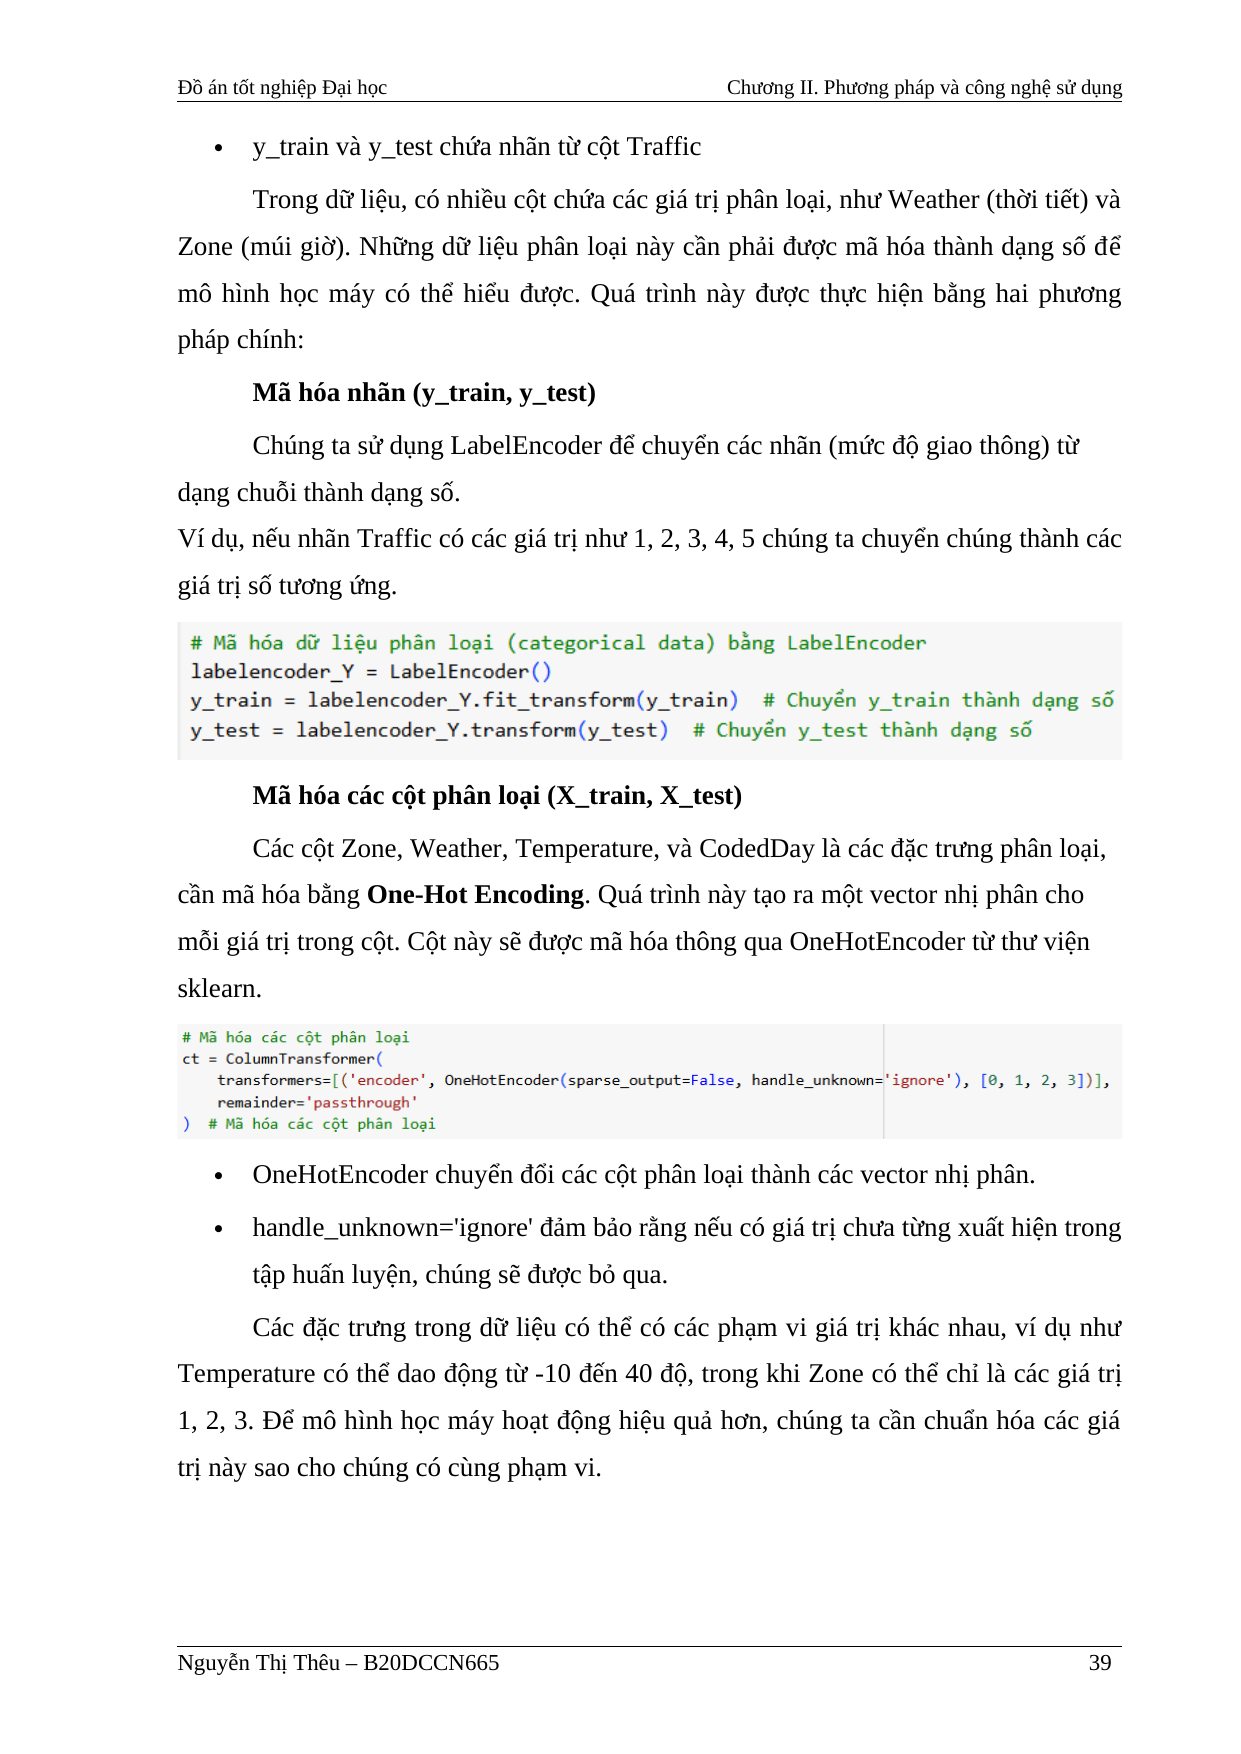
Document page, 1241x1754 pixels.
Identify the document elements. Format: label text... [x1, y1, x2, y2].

text Mã hóa các cột phân loại (X_train, X_test) [177, 779, 1122, 810]
list OneHotEncoder chuyển đổi các cột phân loại thành các vector nhị phân. [215, 1158, 1122, 1189]
text Chúng ta sử dụng LabelEncoder để chuyển các nhãn (mức độ giao thông) từ dạng chuỗi thành dạng số. Ví dụ, nếu nhãn Traffic có các giá trị như 1, 2, 3, 4, 5 chúng ta chuyển chúng thành các giá trị số tương ứng. [177, 429, 1122, 600]
picture [177, 622, 1123, 760]
list y_train và y_test chứa nhãn từ cột Traffic [215, 130, 1122, 162]
text Các đặc trưng trong dữ liệu có thể có các phạm vi giá trị khác nhau, ví dụ như Temperature có thể dao động từ -10 đến 40 độ, trong khi Zone có thể chỉ là các giá trị 1, 2, 3. Để mô hình học máy hoạt động hiệu quả hơn, chúng ta cần chuẩn hóa các giá trị này sao cho chúng có cùng phạm vi. [177, 1311, 1122, 1482]
text Trong dữ liệu, có nhiều cột chứa các giá trị phân loại, như Weather (thời tiết) và Zone (múi giờ). Những dữ liệu phân loại này cần phải được mã hóa thành dạng số để mô hình học máy có thể hiểu được. Quá trình này được thực hiện bằng hai phương pháp chính: [177, 183, 1122, 354]
list handle_unknown='ignore' đảm bảo rằng nếu có giá trị chưa từng xuất hiện trong tập huấn luyện, chúng sẽ được bỏ qua. [215, 1211, 1122, 1289]
text Các cột Zone, Weather, Temperature, và CodedDay là các đặc trưng phân loại, cần mã hóa bằng One-Hot Encoding. Quá trình này tạo ra một vector nhị phân cho mỗi giá trị trong cột. Cột này sẽ được mã hóa thông qua OneHotEncoder từ thư viện sklearn. [177, 832, 1122, 1003]
picture [177, 1024, 1123, 1139]
text Mã hóa nhãn (y_train, y_test) [177, 376, 1122, 407]
